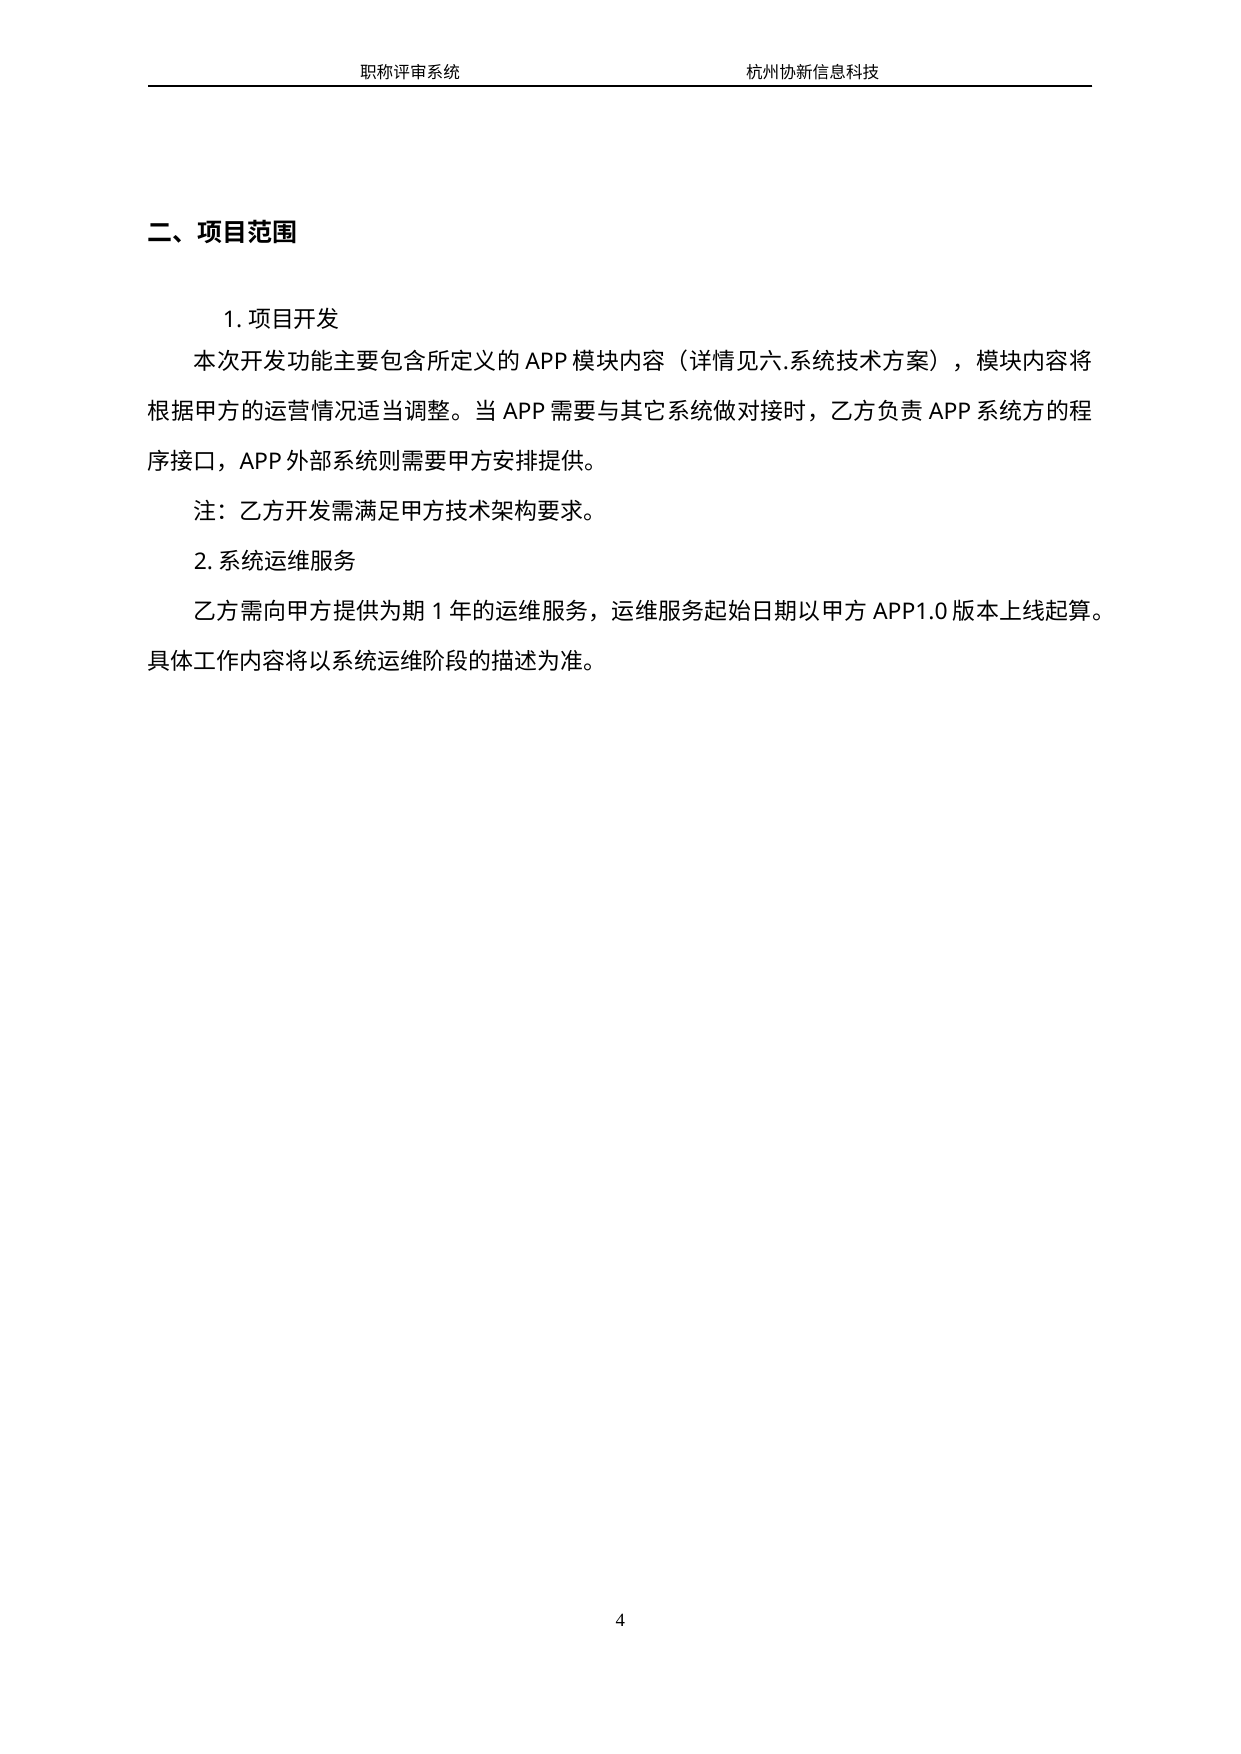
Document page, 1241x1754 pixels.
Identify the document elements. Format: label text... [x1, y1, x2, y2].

text 注：乙方开发需满足甲方技术架构要求。 [148, 493, 1092, 526]
subtitle 二、项目范围 [148, 213, 1092, 249]
text 2. 系统运维服务 [148, 543, 1092, 576]
text 1. 项目开发 [223, 301, 1092, 335]
text 本次开发功能主要包含所定义的APP模块内容（详情见六.系统技术方案），模块内容将根据甲方的运营情况适当调整。当APP需要与其它系统做对接时，乙方负责APP系统方的程序接口，APP外部系统则需要甲方安排提供。 [148, 343, 1092, 476]
text 乙方需向甲方提供为期1年的运维服务，运维服务起始日期以甲方APP1.0版本上线起算。具体工作内容将以系统运维阶段的描述为准。 [148, 593, 1092, 676]
